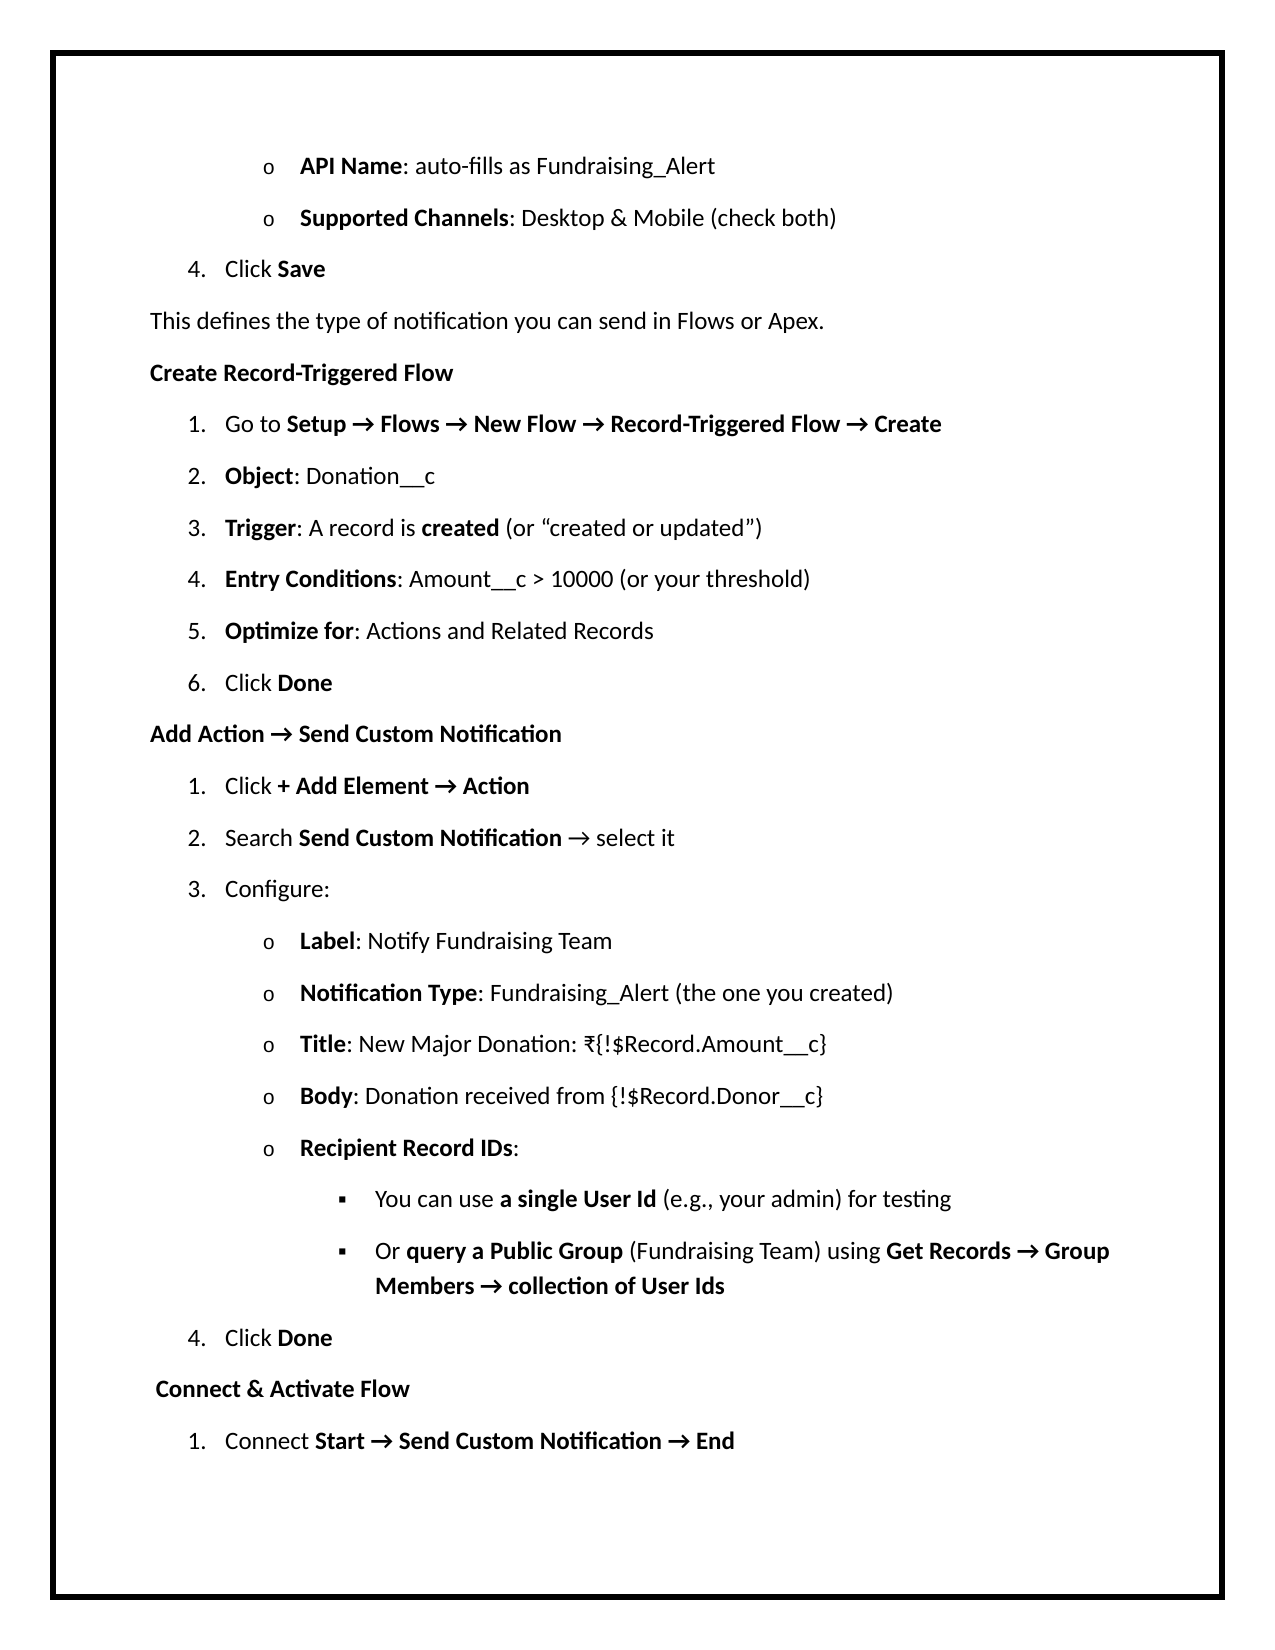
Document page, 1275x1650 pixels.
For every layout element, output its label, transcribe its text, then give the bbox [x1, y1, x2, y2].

text Connect & Activate Flow [150, 1373, 1125, 1404]
text Create Record-Triggered Flow [150, 357, 1125, 387]
list Title: New Major Donation: ₹{!$Record.Amount__c} [262, 1028, 1125, 1059]
list API Name: auto-fills as Fundraising_Alert [262, 150, 1125, 181]
list Click Done [187, 667, 1125, 697]
list Supported Channels: Desktop & Mobile (check both) [262, 202, 1125, 232]
list Configure: [187, 873, 1125, 904]
list Object: Donation__c [187, 460, 1125, 491]
list You can use a single User Id (e.g., your admin) for testing [337, 1183, 1125, 1214]
list Click Save [187, 253, 1125, 284]
list Connect Start → Send Custom Notification → End [187, 1425, 1125, 1456]
list Recipient Record IDs: [262, 1132, 1125, 1162]
list Click + Add Element → Action [187, 770, 1125, 801]
list Go to Setup → Flows → New Flow → Record-Triggered Flow → Create [187, 408, 1125, 439]
text This defines the type of notification you can send in Flows or Apex. [150, 305, 1125, 336]
list Notification Type: Fundraising_Alert (the one you created) [262, 977, 1125, 1007]
list Label: Notify Fundraising Team [262, 925, 1125, 956]
list Or query a Public Group (Fundraising Team) using Get Records → Group Members → collection of User Ids [337, 1235, 1125, 1301]
list Entry Conditions: Amount__c > 10000 (or your threshold) [187, 563, 1125, 594]
list Click Done [187, 1322, 1125, 1352]
list Body: Donation received from {!$Record.Donor__c} [262, 1080, 1125, 1111]
list Trigger: A record is created (or “created or updated”) [187, 512, 1125, 542]
text Add Action → Send Custom Notification [150, 718, 1125, 749]
list Search Send Custom Notification → select it [187, 822, 1125, 852]
list Optimize for: Actions and Related Records [187, 615, 1125, 646]
